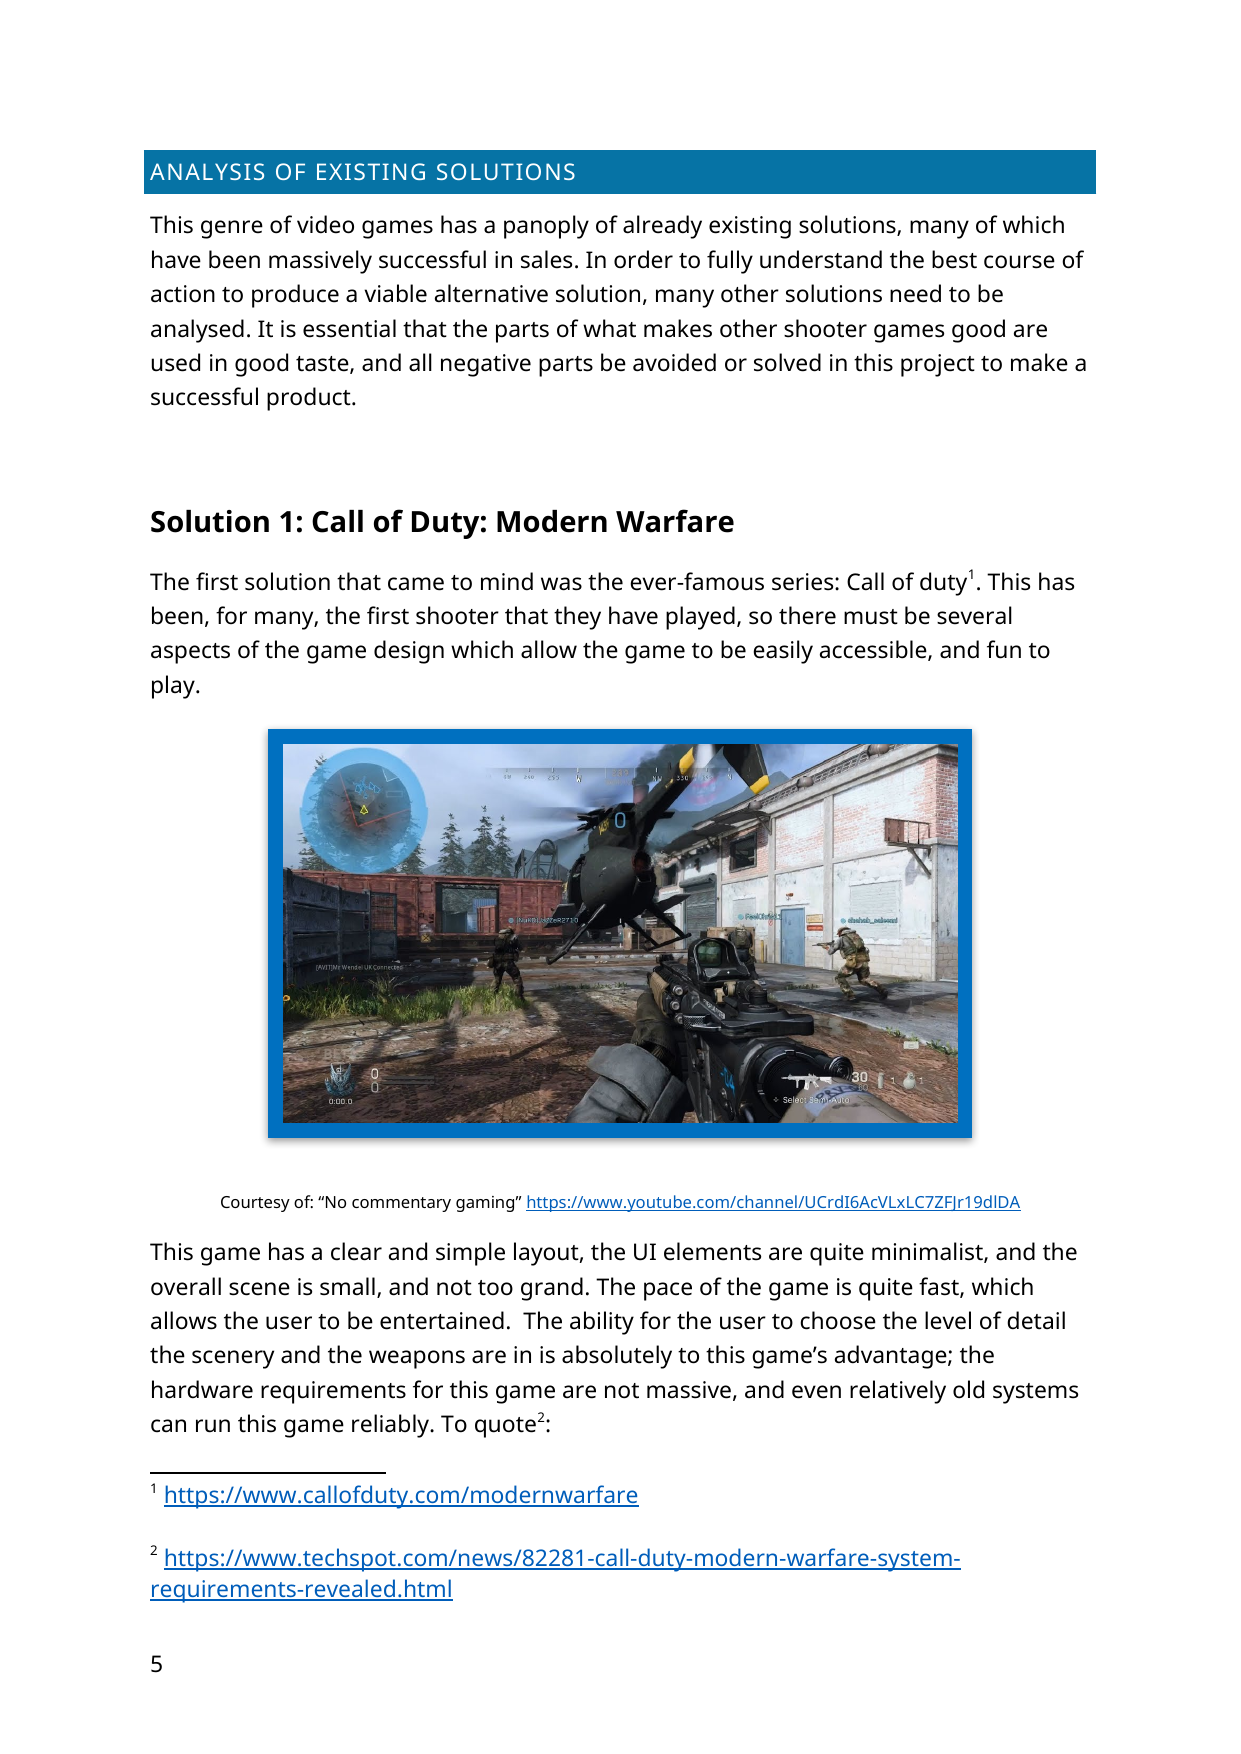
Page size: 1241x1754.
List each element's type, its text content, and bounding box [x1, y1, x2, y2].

picture [283, 744, 958, 1123]
subtitle Analysis of existing solutions [150, 156, 1090, 187]
text Courtesy of: “No commentary gaming” https://www.youtube.com/channel/UCrdI6AcVLxLC7ZFJr19dlDA [150, 1191, 1090, 1213]
text Solution 1: Call of Duty: Modern Warfare [150, 501, 1090, 541]
text This game has a clear and simple layout, the UI elements are quite minimalist, and the overall scene is small, and not too grand. The pace of the game is quite fast, which allows the user to be entertained. The ability for the user to choose the level of detail the scenery and the weapons are in is absolutely to this game’s advantage; the hardware requirements for this game are not massive, and even relatively old systems can run this game reliably. To quote: [150, 1236, 1090, 1439]
text This genre of video games has a panoply of already existing solutions, many of which have been massively successful in sales. In order to fully understand the best course of action to produce a viable alternative solution, many other solutions need to be analysed. It is essential that the parts of what makes other shooter games good are used in good taste, and all negative parts be avoided or solved in this project to make a successful product. [150, 209, 1090, 412]
text The first solution that came to mind was the ever-famous series: Call of duty. This has been, for many, the first shooter that they have played, so there must be several aspects of the game design which allow the game to be easily accessible, and fun to play. [150, 565, 1090, 700]
